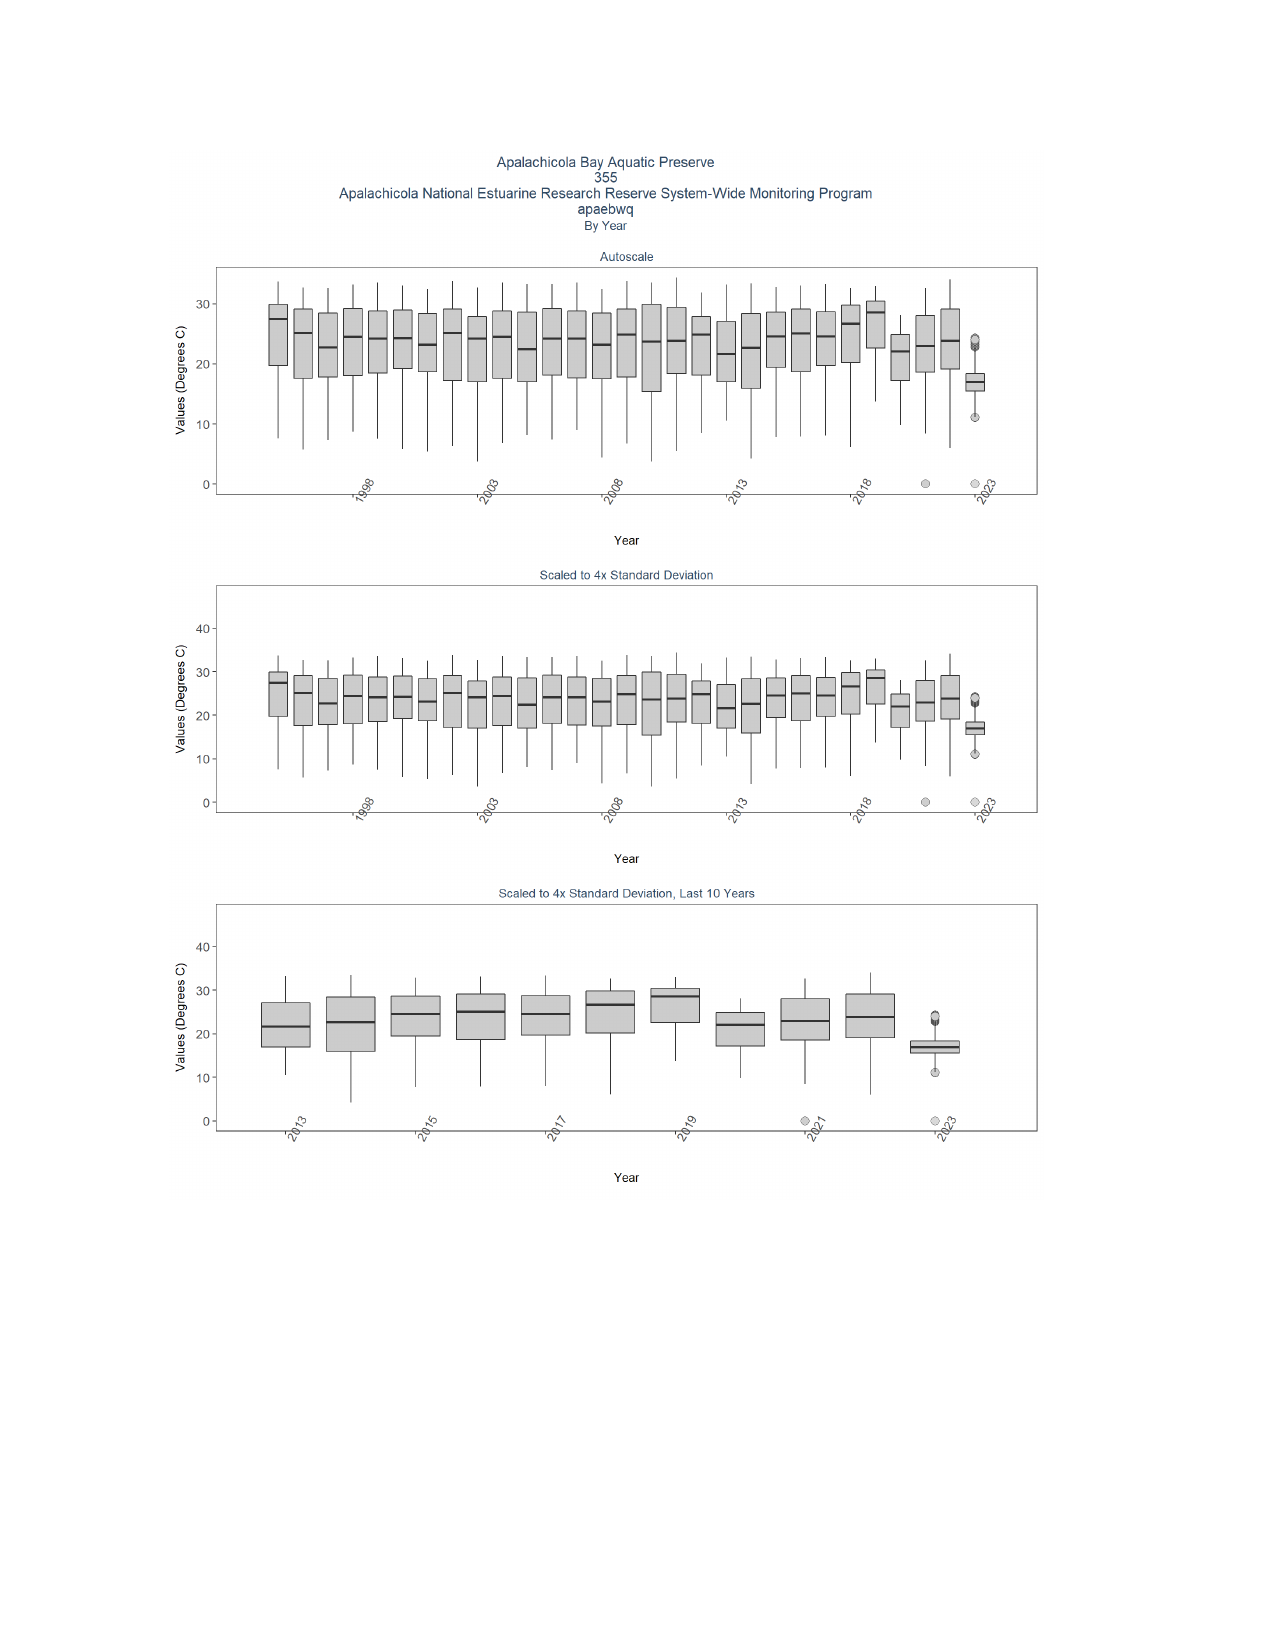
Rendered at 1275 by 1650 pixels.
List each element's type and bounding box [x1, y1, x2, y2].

picture [168, 150, 1044, 1200]
